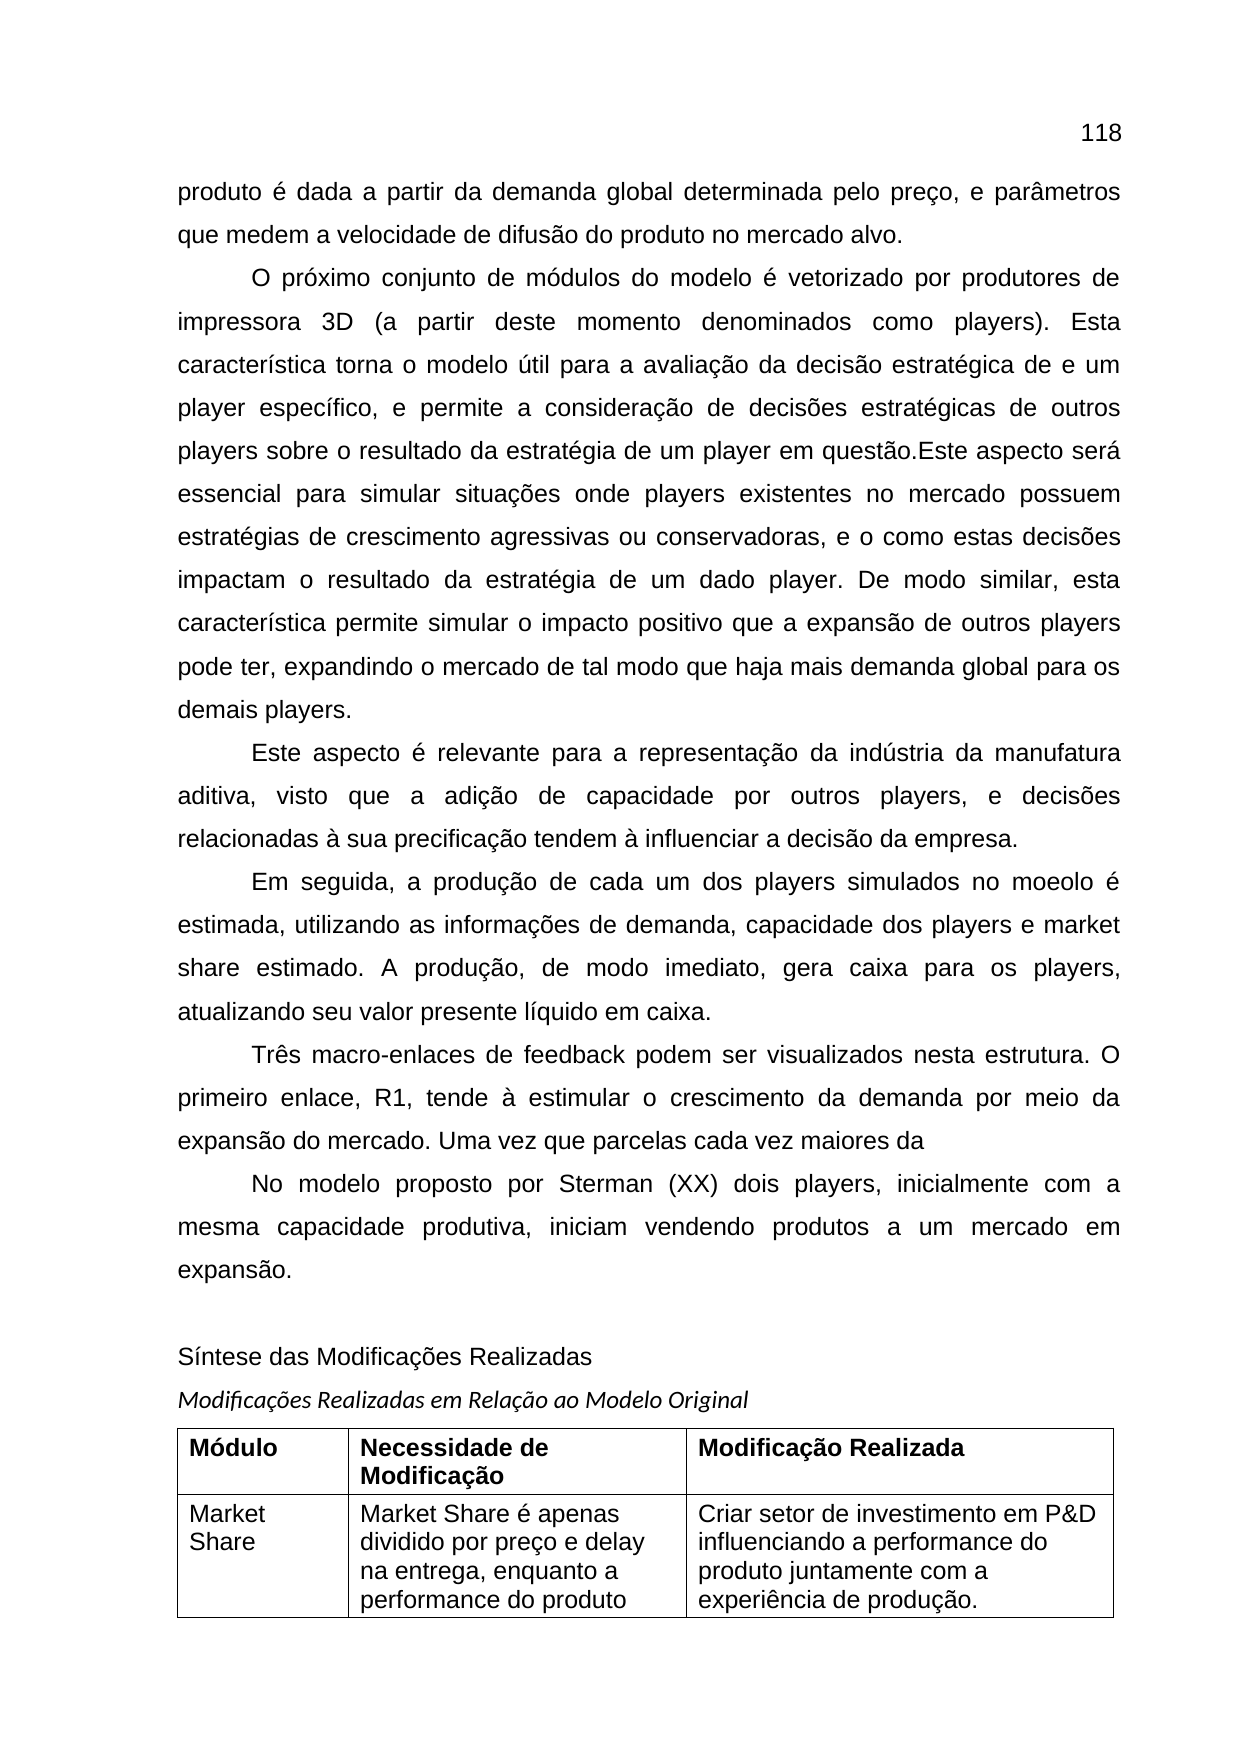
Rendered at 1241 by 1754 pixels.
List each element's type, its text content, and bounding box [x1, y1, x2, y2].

text No modelo proposto por Sterman (XX) dois players, inicialmente com a mesma capacidade produtiva, iniciam vendendo produtos a um mercado em expansão. [177, 1169, 1122, 1284]
table_header Módulo [178, 1429, 348, 1494]
text Modificações Realizadas em Relação ao Modelo Original [177, 1385, 1122, 1415]
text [177, 177, 1122, 249]
text Este aspecto é relevante para a representação da indústria da manufatura aditiva, visto que a adição de capacidade por outros players, e decisões relacionadas à sua precificação tendem à influenciar a decisão da empresa. [177, 738, 1122, 853]
text Em seguida, a produção de cada um dos players simulados no moeolo é estimada, utilizando as informações de demanda, capacidade dos players e market share estimado. A produção, de modo imediato, gera caixa para os players, atualizando seu valor presente líquido em caixa. [177, 867, 1122, 1025]
text Três macro-enlaces de feedback podem ser visualizados nesta estrutura. O primeiro enlace, R1, tende à estimular o crescimento da demanda por meio da expansão do mercado. Uma vez que parcelas cada vez maiores da [177, 1040, 1122, 1155]
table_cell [687, 1495, 1113, 1617]
text O próximo conjunto de módulos do modelo é vetorizado por produtores de impressora 3D (a partir deste momento denominados como players). Esta característica torna o modelo útil para a avaliação da decisão estratégica de e um player específico, e permite a consideração de decisões estratégicas de outros players sobre o resultado da estratégia de um player em questão.Este aspecto será essencial para simular situações onde players existentes no mercado possuem estratégias de crescimento agressivas ou conservadoras, e o como estas decisões impactam o resultado da estratégia de um dado player. De modo similar, esta característica permite simular o impacto positivo que a expansão de outros players pode ter, expandindo o mercado de tal modo que haja mais demanda global para os demais players. [177, 263, 1122, 723]
table_cell Market Share [178, 1495, 348, 1617]
table_header Modificação Realizada [687, 1429, 1113, 1494]
table_header Necessidade de Modificação [349, 1429, 686, 1494]
text Síntese das Modificações Realizadas [177, 1342, 1122, 1370]
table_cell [349, 1495, 686, 1617]
